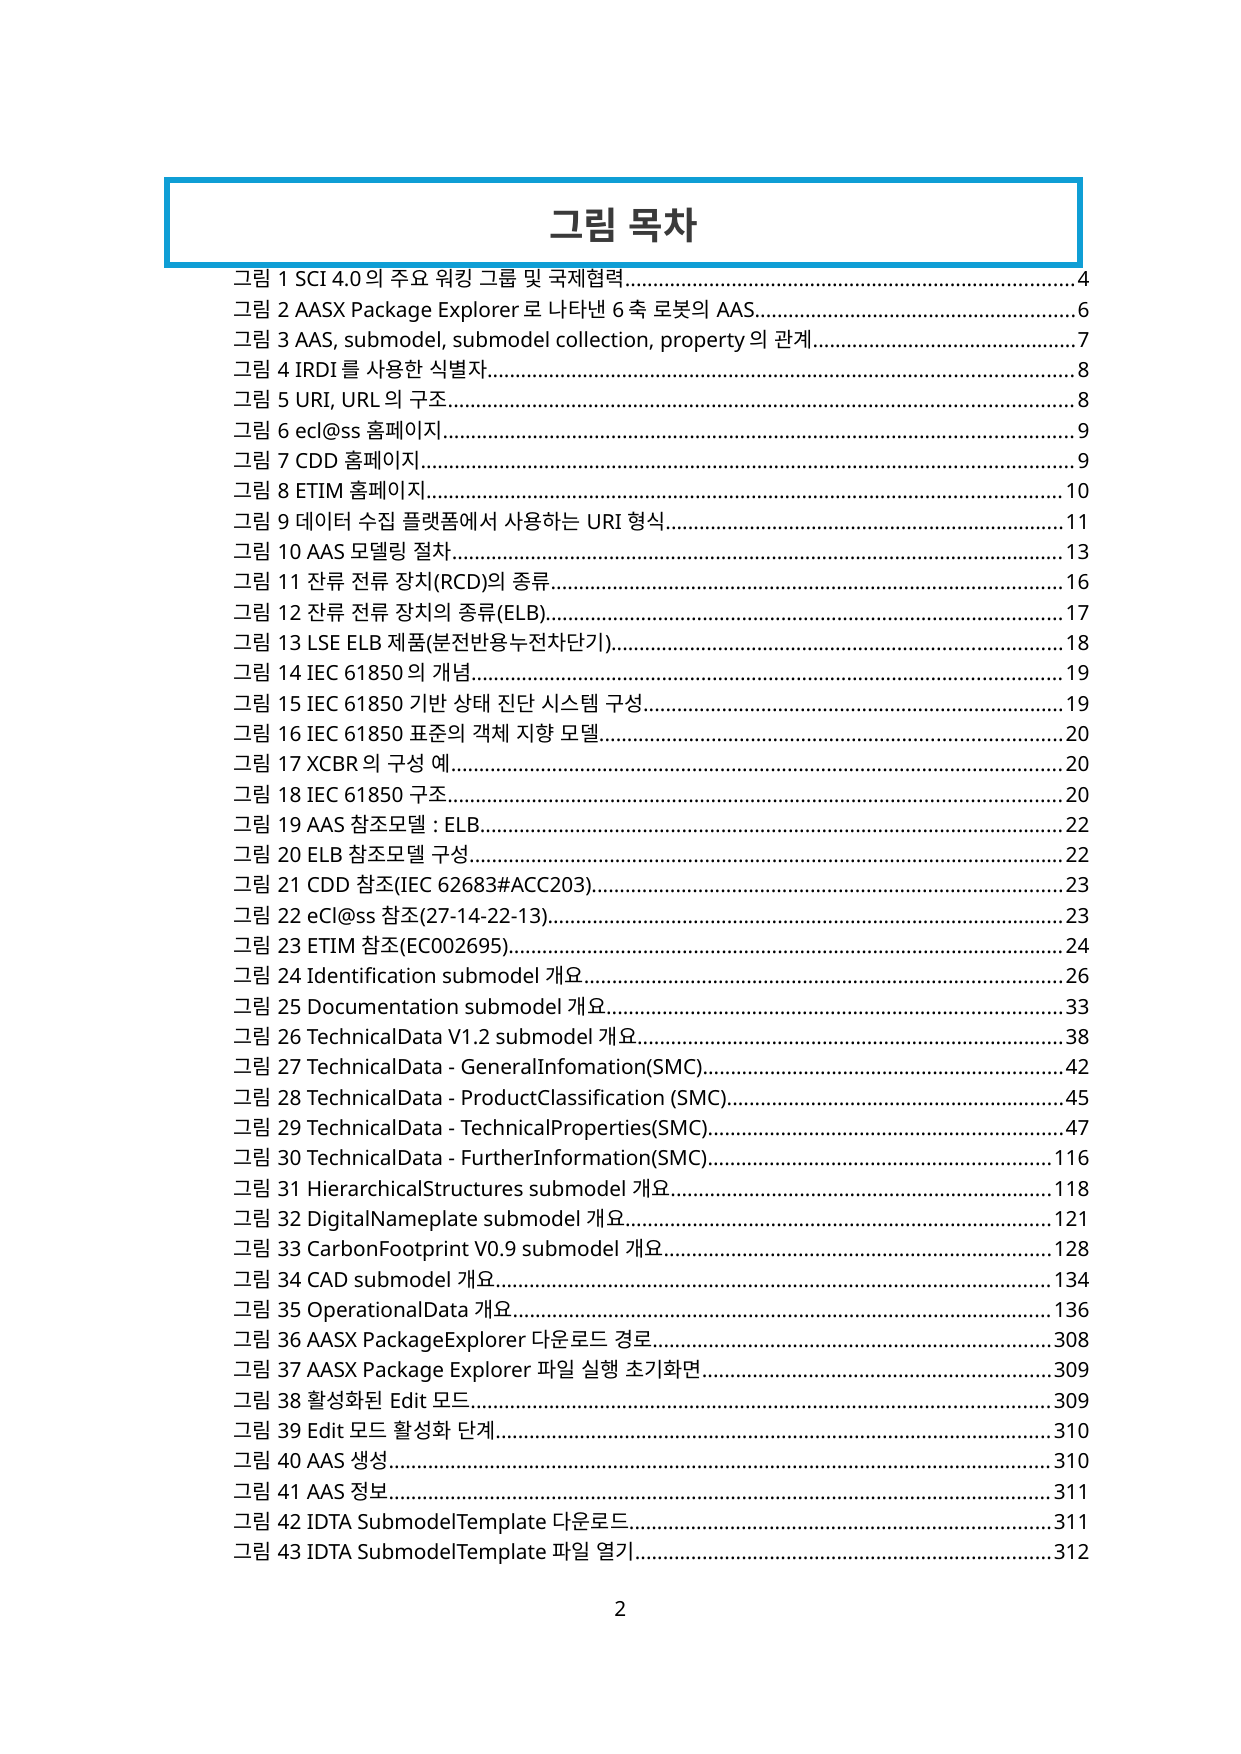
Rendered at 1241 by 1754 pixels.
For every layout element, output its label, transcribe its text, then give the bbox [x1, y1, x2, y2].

text 그림 2 AASX Package Explorer로 나타낸 6축 로봇의 AAS 6 [233, 293, 1090, 323]
text 그림 10 AAS 모델링 절차 13 [233, 535, 1090, 566]
text 그림 38 활성화된 Edit 모드 309 [233, 1384, 1090, 1414]
text 그림 32 DigitalNameplate submodel 개요 121 [233, 1202, 1090, 1232]
text 그림 4 IRDI를 사용한 식별자 8 [233, 353, 1090, 384]
text 그림 31 HierarchicalStructures submodel 개요 118 [233, 1172, 1090, 1202]
text 그림 25 Documentation submodel 개요 33 [233, 990, 1090, 1020]
text 그림 7 CDD 홈페이지 9 [233, 444, 1090, 475]
text 그림 15 IEC 61850 기반 상태 진단 시스템 구성 19 [233, 687, 1090, 717]
text 그림 29 TechnicalData - TechnicalProperties(SMC) 47 [233, 1111, 1090, 1142]
text 그림 41 AAS 정보 311 [233, 1475, 1090, 1505]
text 그림 42 IDTA SubmodelTemplate 다운로드 311 [233, 1505, 1090, 1536]
text 그림 5 URI, URL의 구조 8 [233, 384, 1090, 414]
text 그림 23 ETIM 참조(EC002695) 24 [233, 929, 1090, 960]
text 그림 17 XCBR의 구성 예 20 [233, 747, 1090, 778]
text 그림 26 TechnicalData V1.2 submodel 개요 38 [233, 1020, 1090, 1051]
text 그림 6 ecl@ss 홈페이지 9 [233, 414, 1090, 444]
text 그림 3 AAS, submodel, submodel collection, property의 관계 7 [233, 323, 1090, 353]
text 그림 27 TechnicalData - GeneralInfomation(SMC) 42 [233, 1051, 1090, 1081]
text 그림 12 잔류 전류 장치의 종류(ELB) 17 [233, 596, 1090, 626]
text 그림 39 Edit 모드 활성화 단계 310 [233, 1414, 1090, 1445]
text 그림 37 AASX Package Explorer 파일 실행 초기화면 309 [233, 1354, 1090, 1384]
text 그림 9 데이터 수집 플랫폼에서 사용하는 URI 형식 11 [233, 505, 1090, 535]
text 그림 40 AAS 생성 310 [233, 1445, 1090, 1475]
text 그림 43 IDTA SubmodelTemplate 파일 열기 312 [233, 1536, 1090, 1566]
text 그림 8 ETIM 홈페이지 10 [233, 475, 1090, 505]
text 그림 11 잔류 전류 장치(RCD)의 종류 16 [233, 566, 1090, 596]
text 그림 16 IEC 61850 표준의 객체 지향 모델 20 [233, 717, 1090, 747]
text 그림 18 IEC 61850 구조 20 [233, 778, 1090, 808]
text 그림 33 CarbonFootprint V0.9 submodel 개요 128 [233, 1232, 1090, 1263]
text 그림 13 LSE ELB 제품(분전반용누전차단기) 18 [233, 626, 1090, 657]
text 그림 14 IEC 61850의 개념 19 [233, 657, 1090, 687]
text 그림 1 SCI 4.0의 주요 워킹 그룹 및 국제협력 4 [233, 262, 1090, 293]
text 그림 24 Identification submodel 개요 26 [233, 960, 1090, 990]
text 그림 19 AAS 참조모델 : ELB 22 [233, 808, 1090, 838]
text 그림 34 CAD submodel 개요 134 [233, 1263, 1090, 1293]
text 그림 36 AASX PackageExplorer 다운로드 경로 308 [233, 1323, 1090, 1354]
text 그림 28 TechnicalData - ProductClassification (SMC) 45 [233, 1081, 1090, 1111]
text 그림 30 TechnicalData - FurtherInformation(SMC) 116 [233, 1142, 1090, 1172]
text 그림 21 CDD 참조(IEC 62683#ACC203) 23 [233, 869, 1090, 899]
text 그림 22 eCl@ss 참조(27-14-22-13) 23 [233, 899, 1090, 929]
text 그림 35 OperationalData 개요 136 [233, 1293, 1090, 1323]
text 그림 20 ELB 참조모델 구성 22 [233, 838, 1090, 869]
